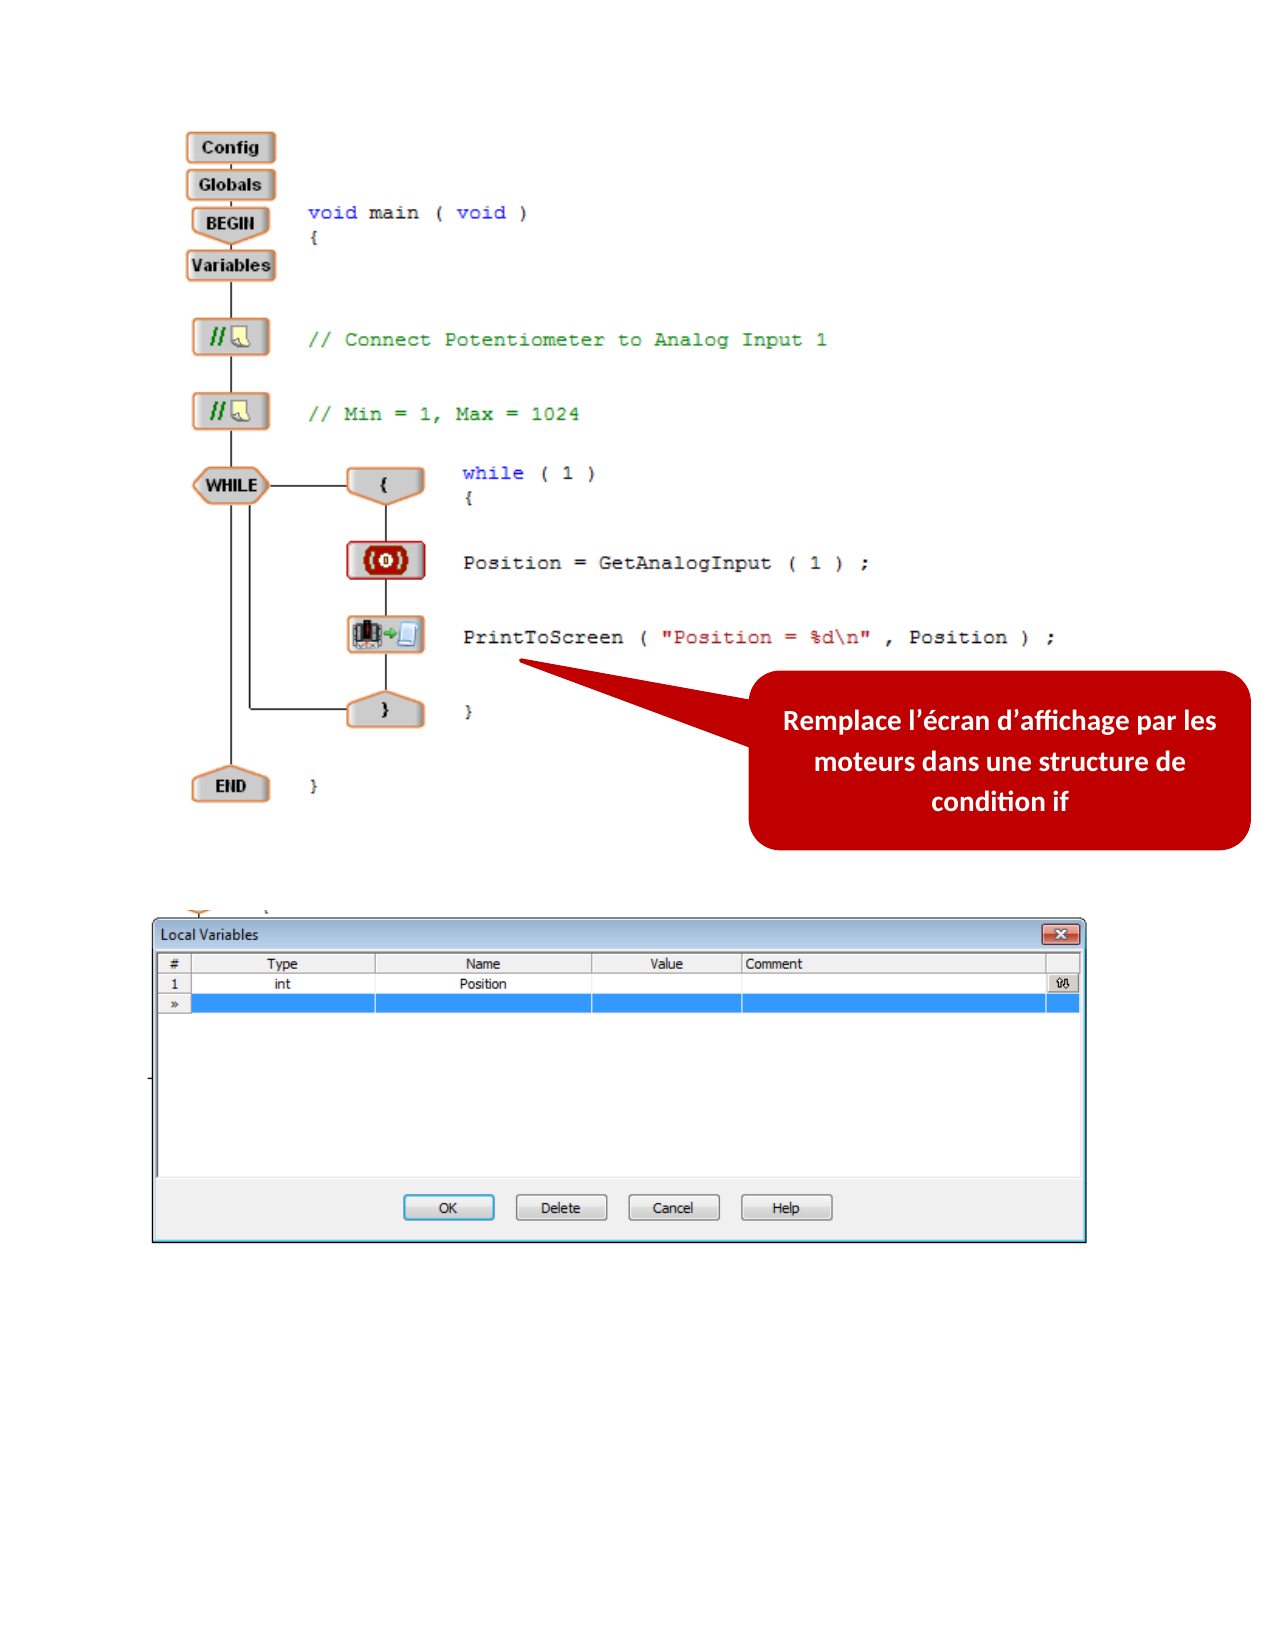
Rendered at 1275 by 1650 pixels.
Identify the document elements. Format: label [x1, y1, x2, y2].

picture [147, 101, 1093, 828]
picture [147, 910, 1093, 1252]
